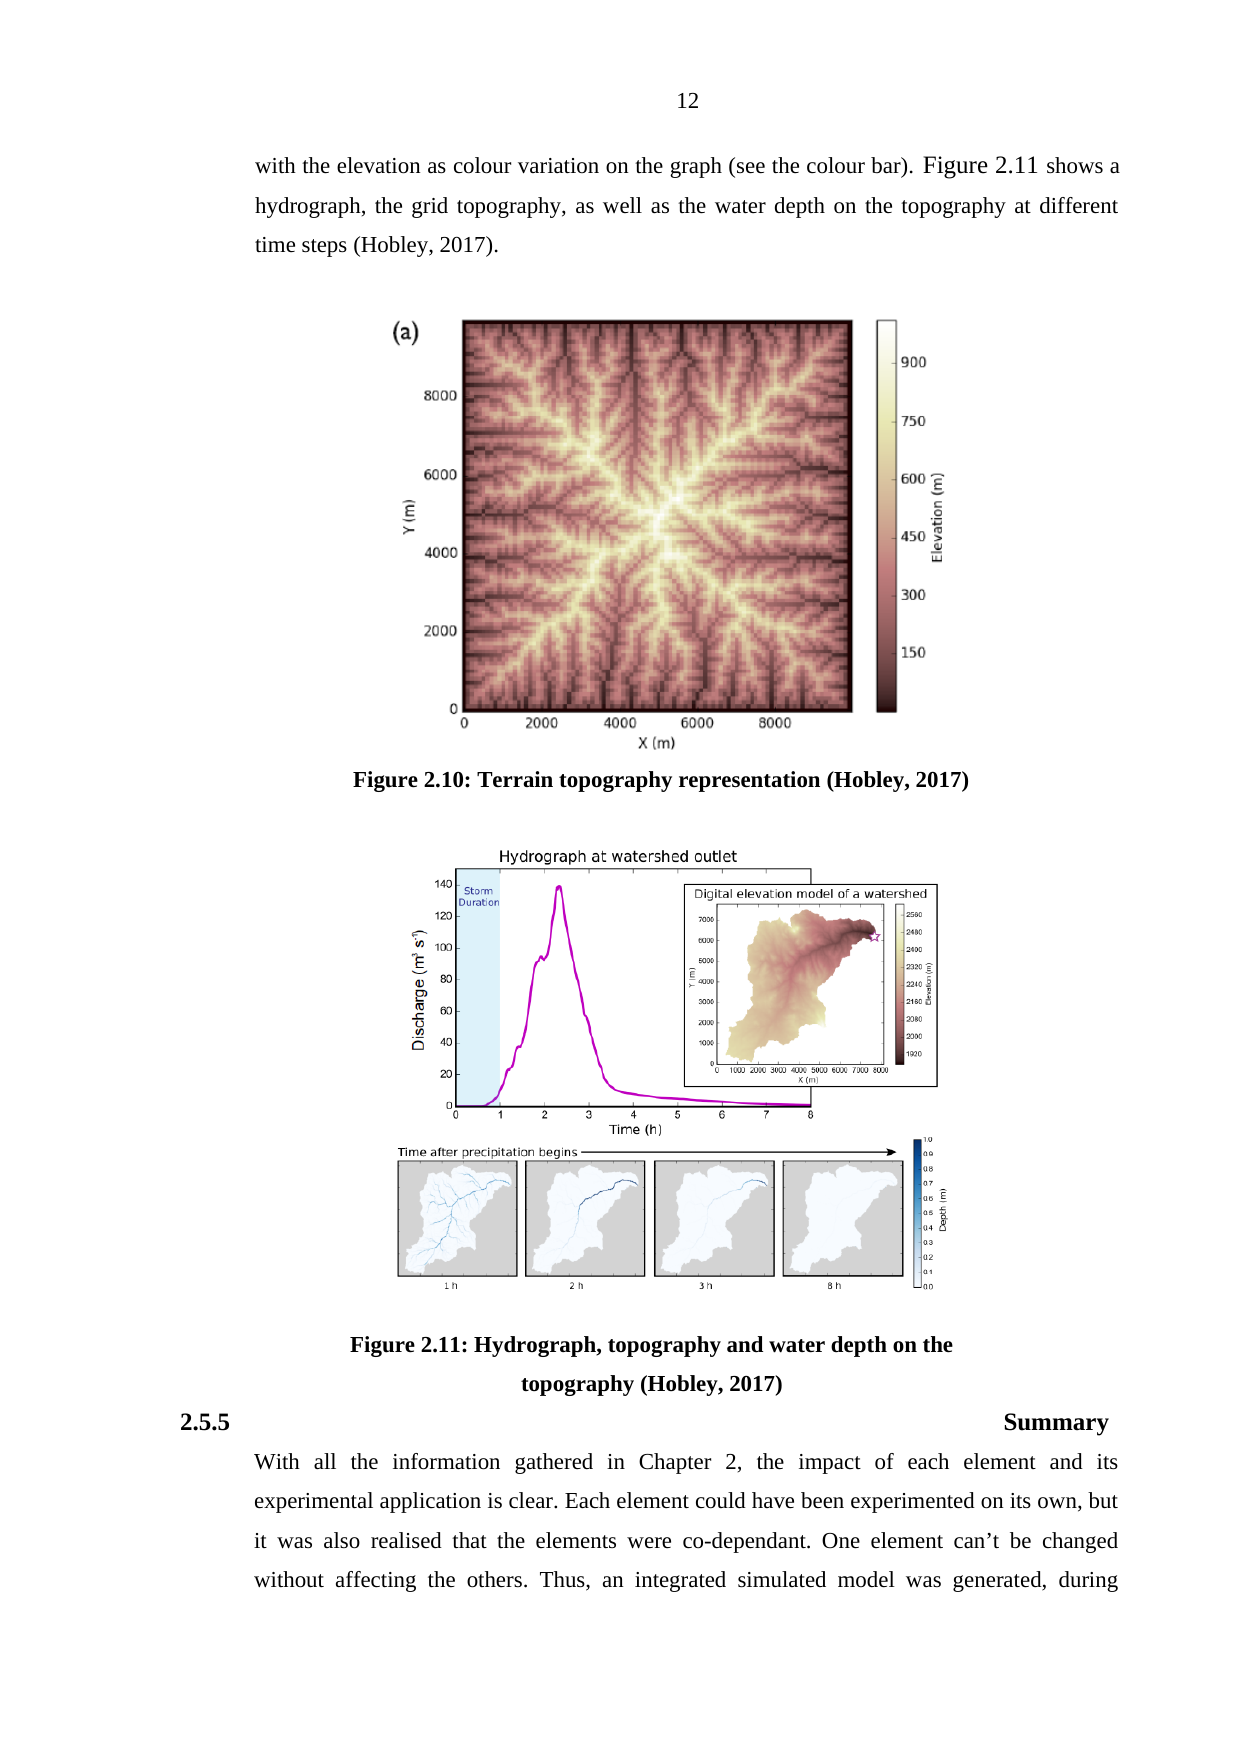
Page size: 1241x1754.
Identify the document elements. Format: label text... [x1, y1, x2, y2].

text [255, 150, 1120, 258]
subtitle Summary [180, 1407, 1120, 1436]
picture [370, 293, 971, 753]
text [254, 1448, 1120, 1593]
picture [379, 830, 974, 1305]
